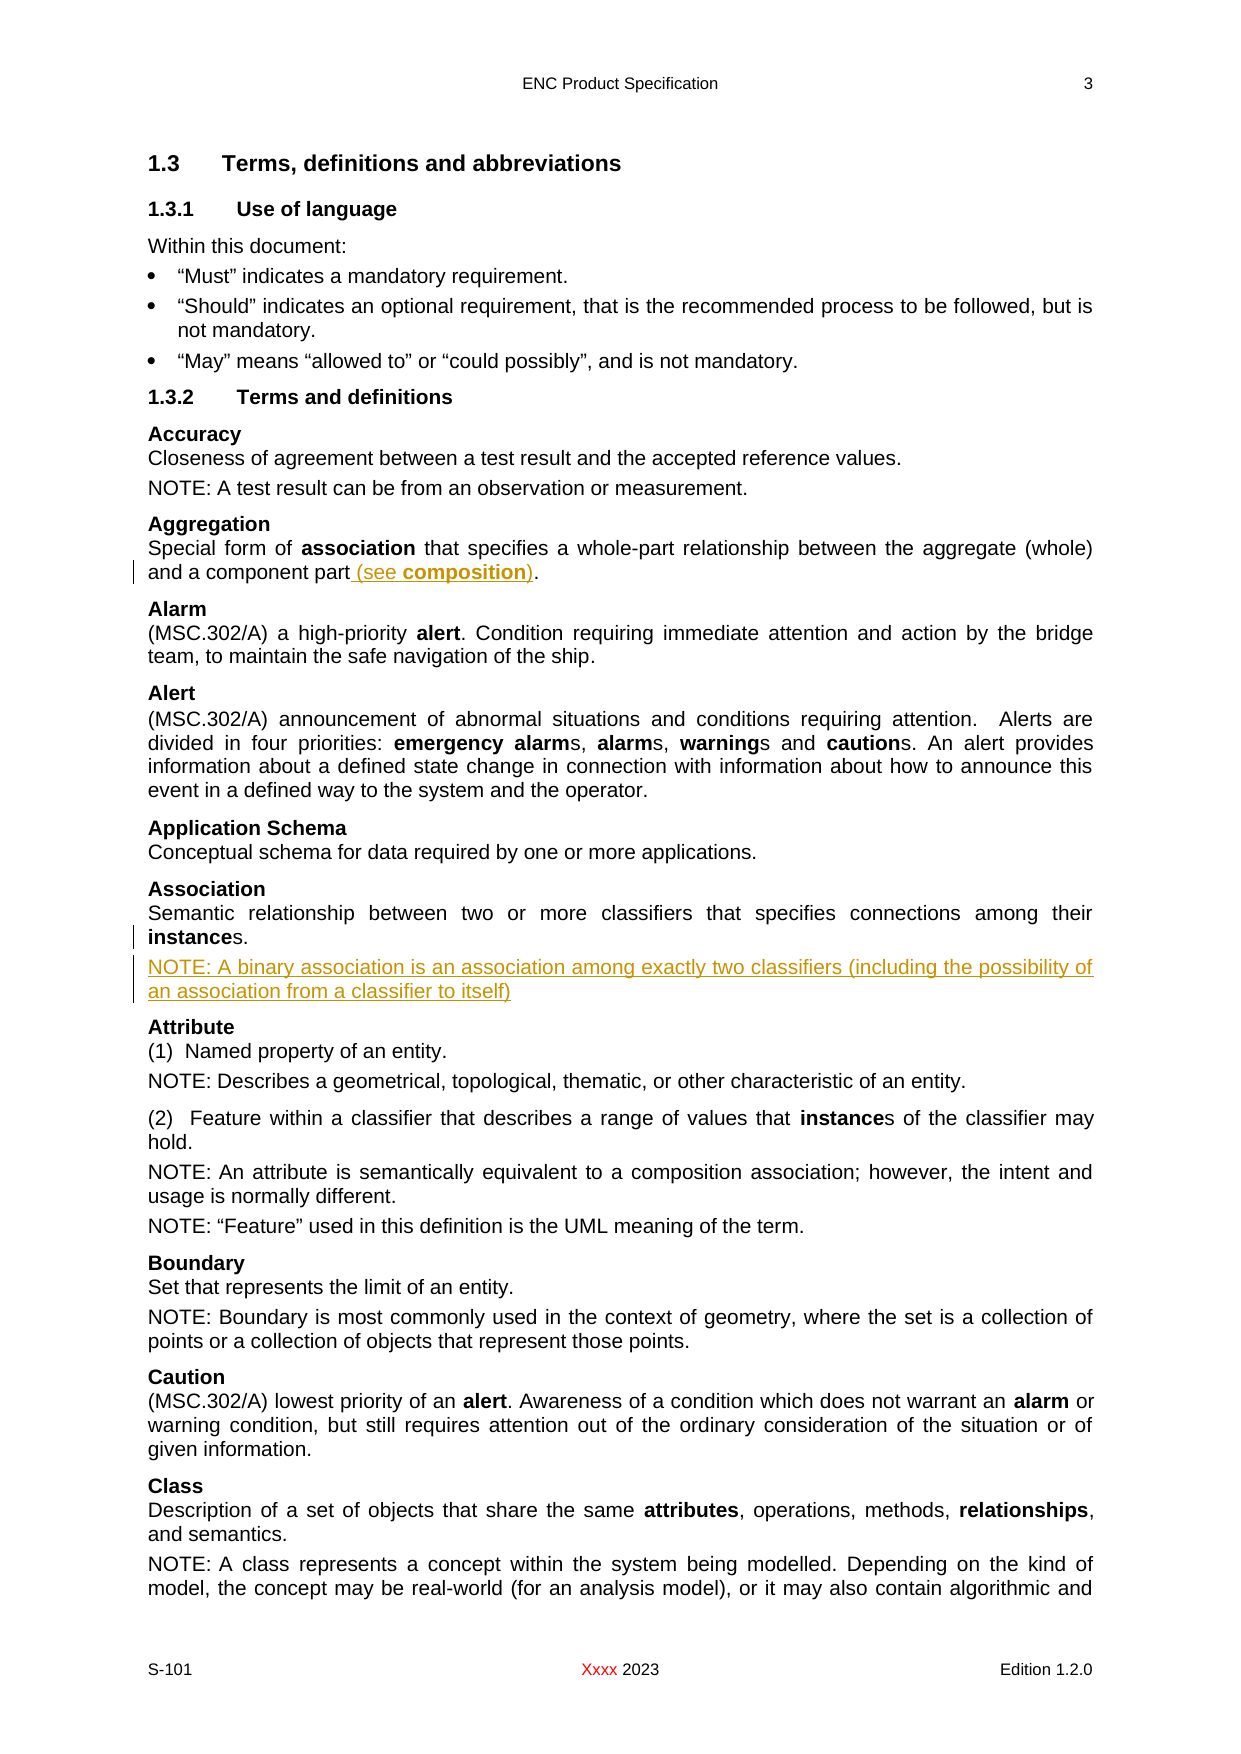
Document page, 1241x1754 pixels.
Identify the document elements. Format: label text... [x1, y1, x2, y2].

text Aggregation [148, 512, 1094, 536]
text Semantic relationship between two or more classifiers that specifies connections among their instances. [148, 901, 1094, 948]
text Attribute [148, 1015, 1094, 1039]
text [148, 1552, 1094, 1599]
list “Must” indicates a mandatory requirement. [148, 264, 1094, 288]
text NOTE: An attribute is semantically equivalent to a composition association; however, the intent and usage is normally different. [148, 1160, 1094, 1208]
list “Should” indicates an optional requirement, that is the recommended process to be followed, but is not mandatory. [148, 294, 1094, 342]
subtitle Use of language [148, 197, 1094, 221]
text Set that represents the limit of an entity. [148, 1274, 1094, 1298]
text NOTE: A test result can be from an observation or measurement. [148, 476, 1094, 499]
text Within this document: [148, 234, 1094, 258]
text Caution [148, 1365, 1094, 1389]
text (MSC.302/A) lowest priority of an alert. Awareness of a condition which does not warrant an alarm or warning condition, but still requires attention out of the ordinary consideration of the situation or of given information. [148, 1389, 1094, 1461]
text (1) Named property of an entity. [148, 1039, 1094, 1063]
text Application Schema [148, 816, 1094, 840]
list “May” means “allowed to” or “could possibly”, and is not mandatory. [148, 348, 1094, 372]
text (MSC.302/A) a high-priority alert. Condition requiring immediate attention and action by the bridge team, to maintain the safe navigation of the ship. [148, 620, 1094, 668]
text (2) Feature within a classifier that describes a range of values that instances of the classifier may hold. [148, 1106, 1094, 1154]
text NOTE: Boundary is most commonly used in the context of geometry, where the set is a collection of points or a collection of objects that represent those points. [148, 1305, 1094, 1353]
text Special form of association that specifies a whole-part relationship between the aggregate (whole) and a component part. [148, 536, 1094, 584]
text Boundary [148, 1251, 1094, 1274]
text Class [148, 1473, 1094, 1497]
subtitle Terms, definitions and abbreviations [148, 150, 1094, 176]
text Conceptual schema for data required by one or more applications. [148, 840, 1094, 864]
text Association [148, 877, 1094, 901]
text Alert [148, 681, 1094, 705]
text Closeness of agreement between a test result and the accepted reference values. [148, 445, 1094, 469]
text (MSC.302/A) announcement of abnormal situations and conditions requiring attention. Alerts are divided in four priorities: emergency alarms, alarms, warnings and cautions. An alert provides information about a defined state change in connection with information about how to announce this event in a defined way to the system and the operator. [148, 706, 1094, 802]
text NOTE: Describes a geometrical, topological, thematic, or other characteristic of an entity. [148, 1069, 1094, 1093]
text NOTE: “Feature” used in this definition is the UML meaning of the term. [148, 1214, 1094, 1238]
text Accuracy [148, 421, 1094, 445]
text Alarm [148, 596, 1094, 620]
subtitle Terms and definitions [148, 385, 1094, 409]
text Description of a set of objects that share the same attributes, operations, methods, relationships, and semantics. [148, 1497, 1094, 1545]
